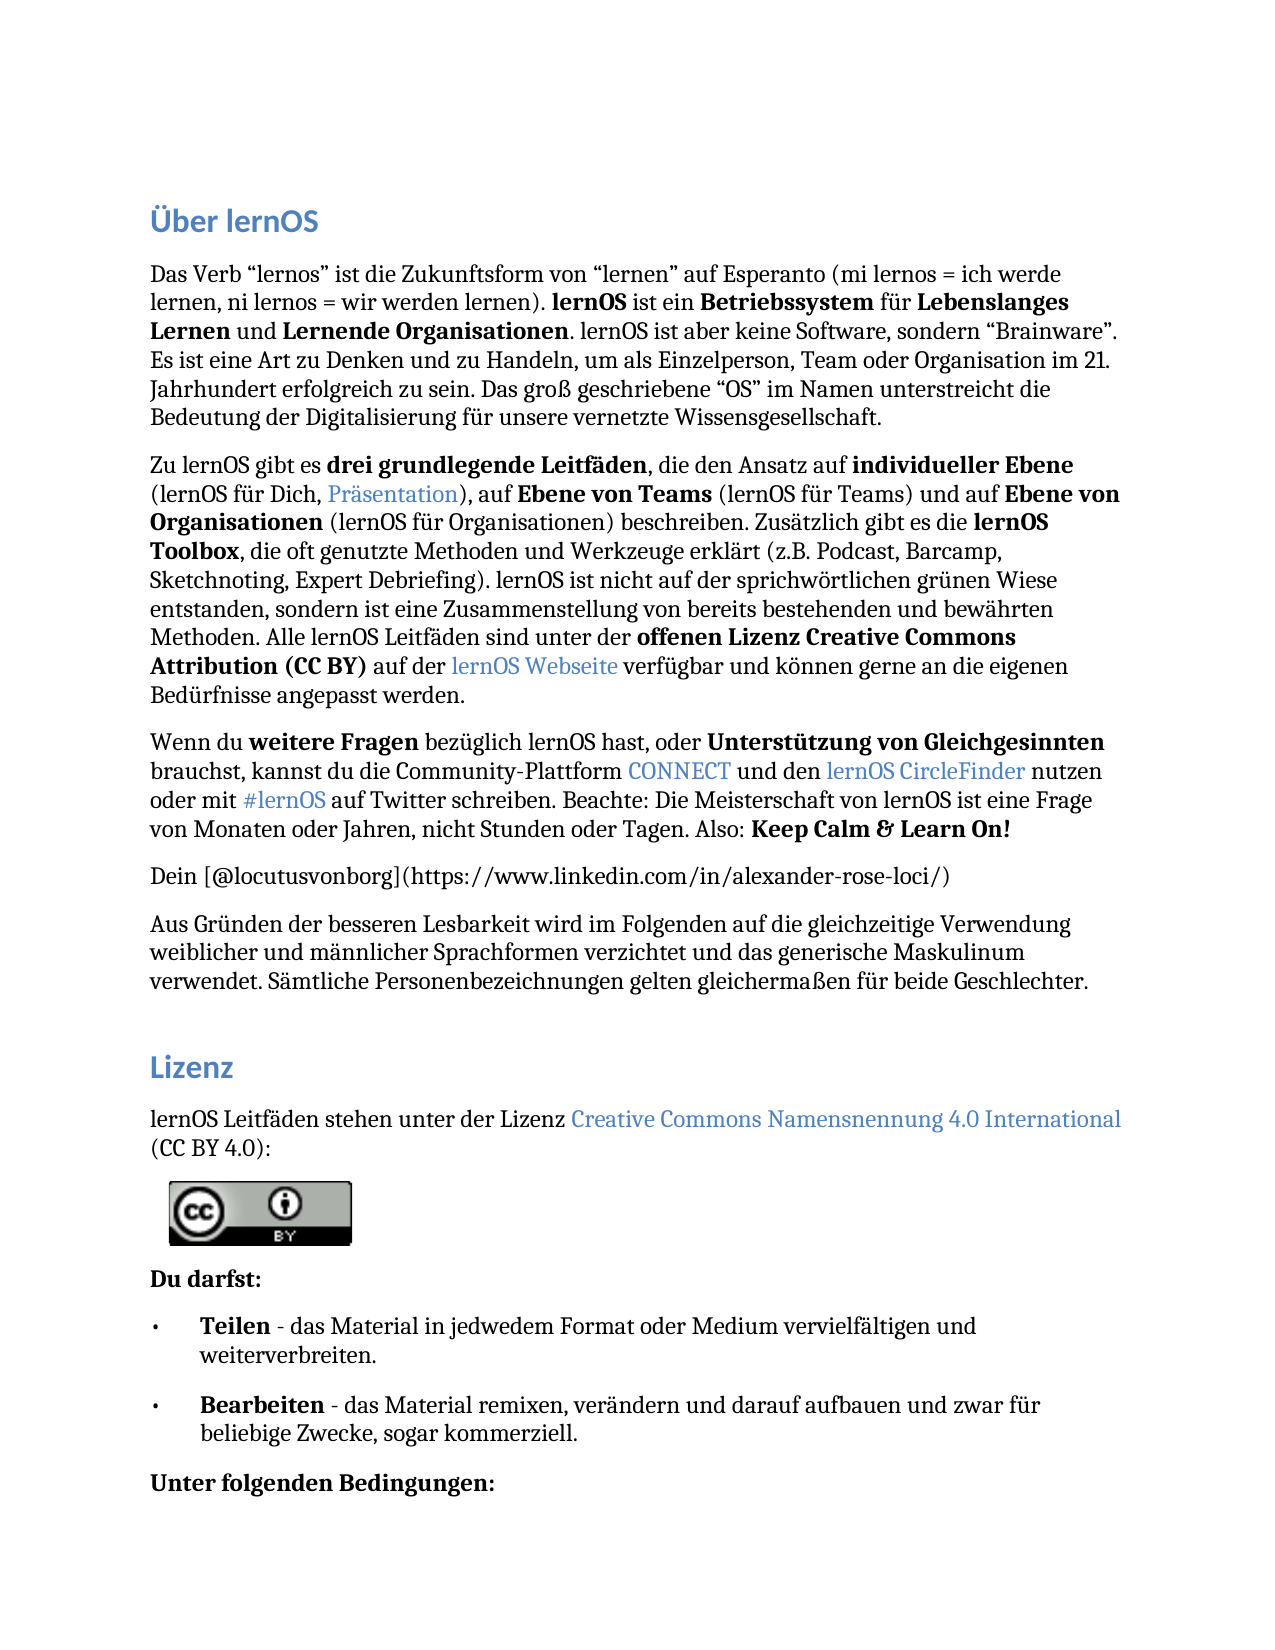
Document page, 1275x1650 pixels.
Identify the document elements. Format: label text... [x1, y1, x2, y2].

text Das Verb “lernos” ist die Zukunftsform von “lernen” auf Esperanto (mi lernos = ich werde lernen, ni lernos = wir werden lernen). lernOS ist ein Betriebssystem für Lebenslanges Lernen und Lernende Organisationen. lernOS ist aber keine Software, sondern “Brainware”. Es ist eine Art zu Denken und zu Handeln, um als Einzelperson, Team oder Organisation im 21. Jahrhundert erfolgreich zu sein. Das groß geschriebene “OS” im Namen unterstreicht die Bedeutung der Digitalisierung für unsere vernetzte Wissensgesellschaft. [150, 259, 1125, 432]
subtitle Lizenz [150, 1046, 1125, 1086]
list Bearbeiten - das Material remixen, verändern und darauf aufbauen und zwar für beliebige Zwecke, sogar kommerziell. [150, 1391, 1125, 1448]
text Unter folgenden Bedingungen: [150, 1469, 1125, 1498]
text Du darfst: [150, 1265, 1125, 1293]
text Wenn du weitere Fragen bezüglich lernOS hast, oder Unterstützung von Gleichgesinnten brauchst, kannst du die Community-Plattform CONNECT und den lernOS CircleFinder nutzen oder mit #lernOS auf Twitter schreiben. Beachte: Die Meisterschaft von lernOS ist eine Frage von Monaten oder Jahren, nicht Stunden oder Tagen. Also: Keep Calm & Learn On! [150, 728, 1125, 843]
text lernOS Leitfäden stehen unter der Lizenz Creative Commons Namensnennung 4.0 International (CC BY 4.0): [150, 1105, 1125, 1163]
subtitle Über lernOS [150, 200, 1125, 241]
list Teilen - das Material in jedwedem Format oder Medium vervielfältigen und weiterverbreiten. [150, 1312, 1125, 1370]
picture [168, 1181, 353, 1246]
text Zu lernOS gibt es drei grundlegende Leitfäden, die den Ansatz auf individueller Ebene (lernOS für Dich, Präsentation), auf Ebene von Teams (lernOS für Teams) und auf Ebene von Organisationen (lernOS für Organisationen) beschreiben. Zusätzlich gibt es die lernOS Toolbox, die oft genutzte Methoden und Werkzeuge erklärt (z.B. Podcast, Barcamp, Sketchnoting, Expert Debriefing). lernOS ist nicht auf der sprichwörtlichen grünen Wiese entstanden, sondern ist eine Zusammenstellung von bereits bestehenden und bewährten Methoden. Alle lernOS Leitfäden sind unter der offenen Lizenz Creative Commons Attribution (CC BY) auf der lernOS Webseite verfügbar und können gerne an die eigenen Bedürfnisse angepasst werden. [150, 451, 1125, 709]
text Aus Gründen der besseren Lesbarkeit wird im Folgenden auf die gleichzeitige Verwendung weiblicher und männlicher Sprachformen verzichtet und das generische Maskulinum verwendet. Sämtliche Personenbezeichnungen gelten gleichermaßen für beide Geschlechter. [150, 909, 1125, 996]
text Dein [@locutusvonborg](https://www.linkedin.com/in/alexander-rose-loci/) [150, 862, 1125, 891]
